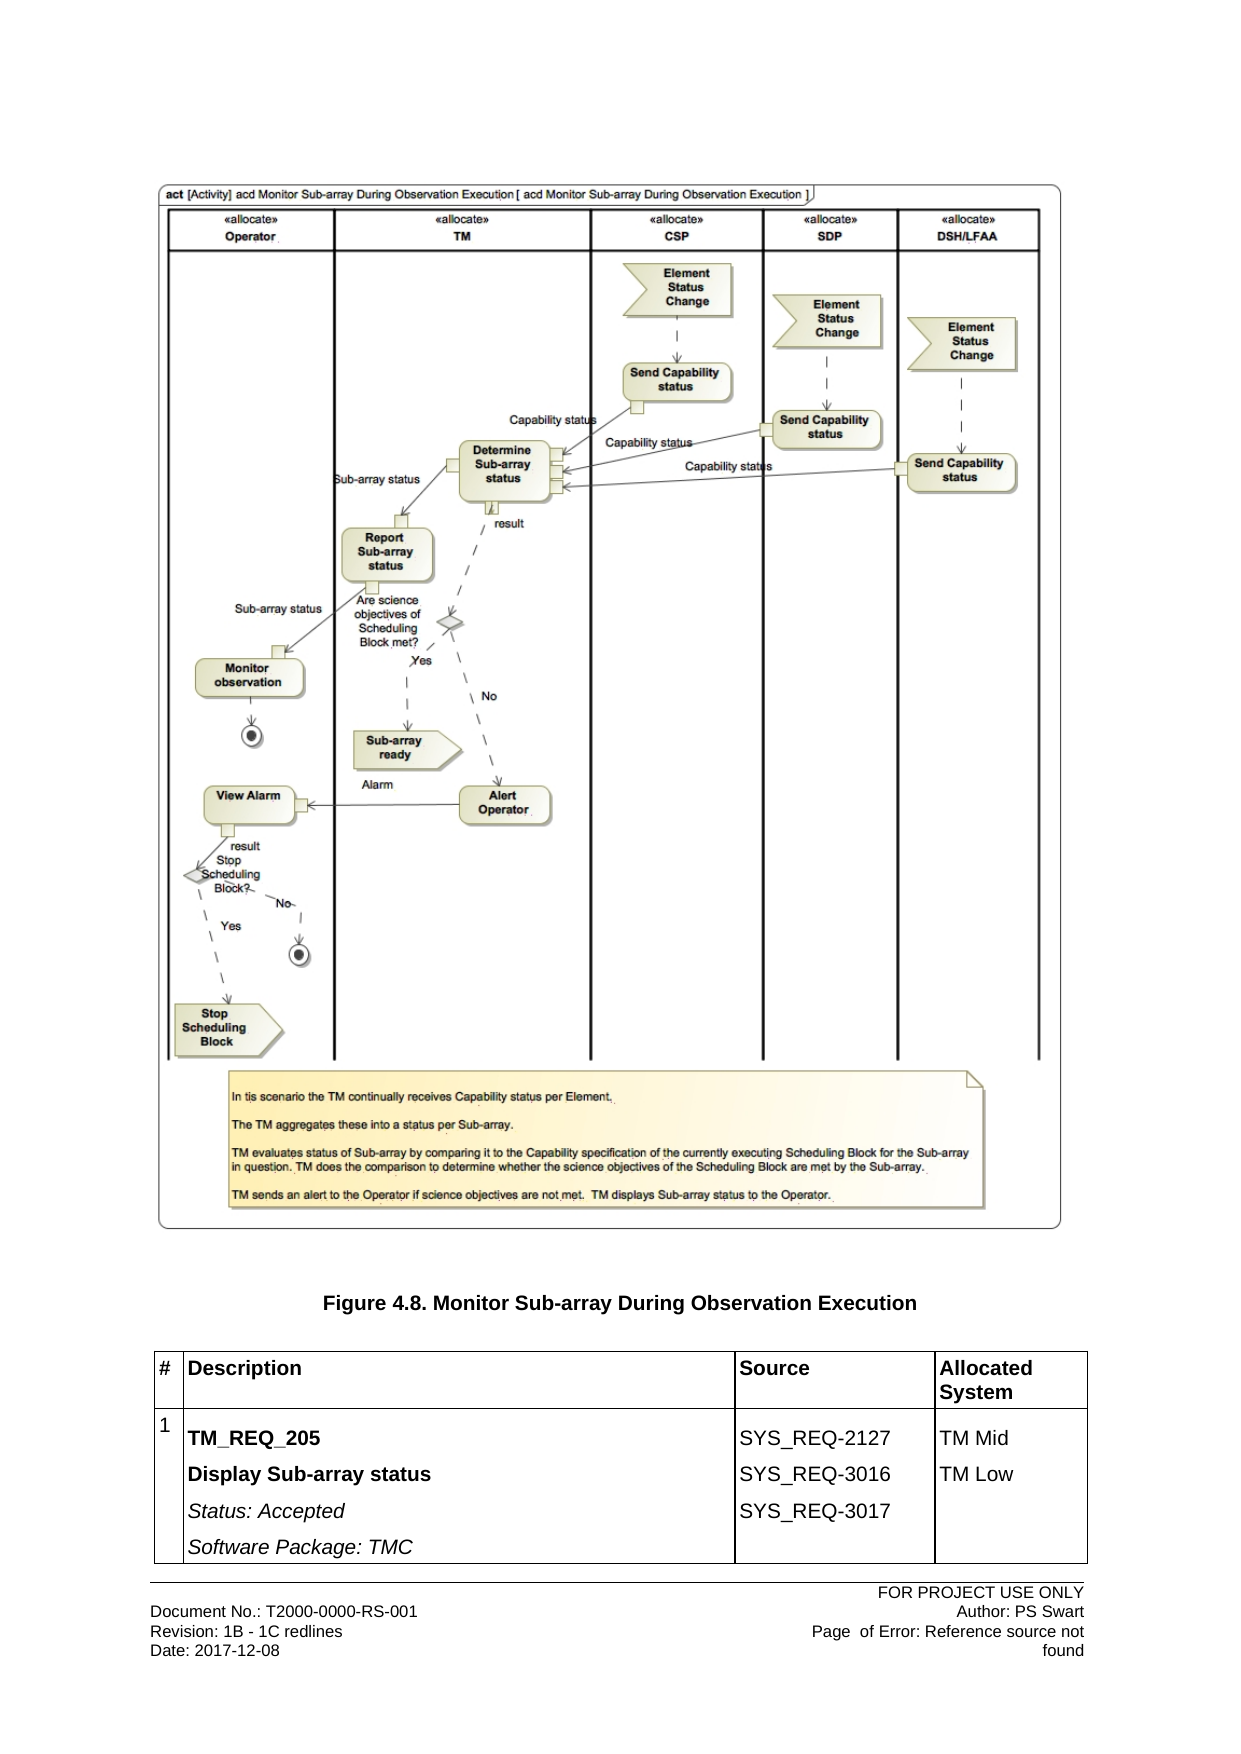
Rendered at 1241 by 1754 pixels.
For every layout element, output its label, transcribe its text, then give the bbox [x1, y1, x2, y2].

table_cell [184, 1409, 734, 1563]
table_header Description [184, 1352, 734, 1408]
table_cell TM Mid TM Low [936, 1409, 1087, 1563]
table_header Source [736, 1352, 934, 1408]
text Figure 4.8. Monitor Sub-array During Observation Execution [150, 1291, 1090, 1315]
table_header Allocated System [936, 1352, 1087, 1408]
table_cell SYS_REQ-2127 SYS_REQ-3016 SYS_REQ-3017 [736, 1409, 934, 1563]
table_header # [155, 1352, 183, 1408]
table_cell 1 [155, 1409, 183, 1563]
picture [153, 180, 1087, 1255]
